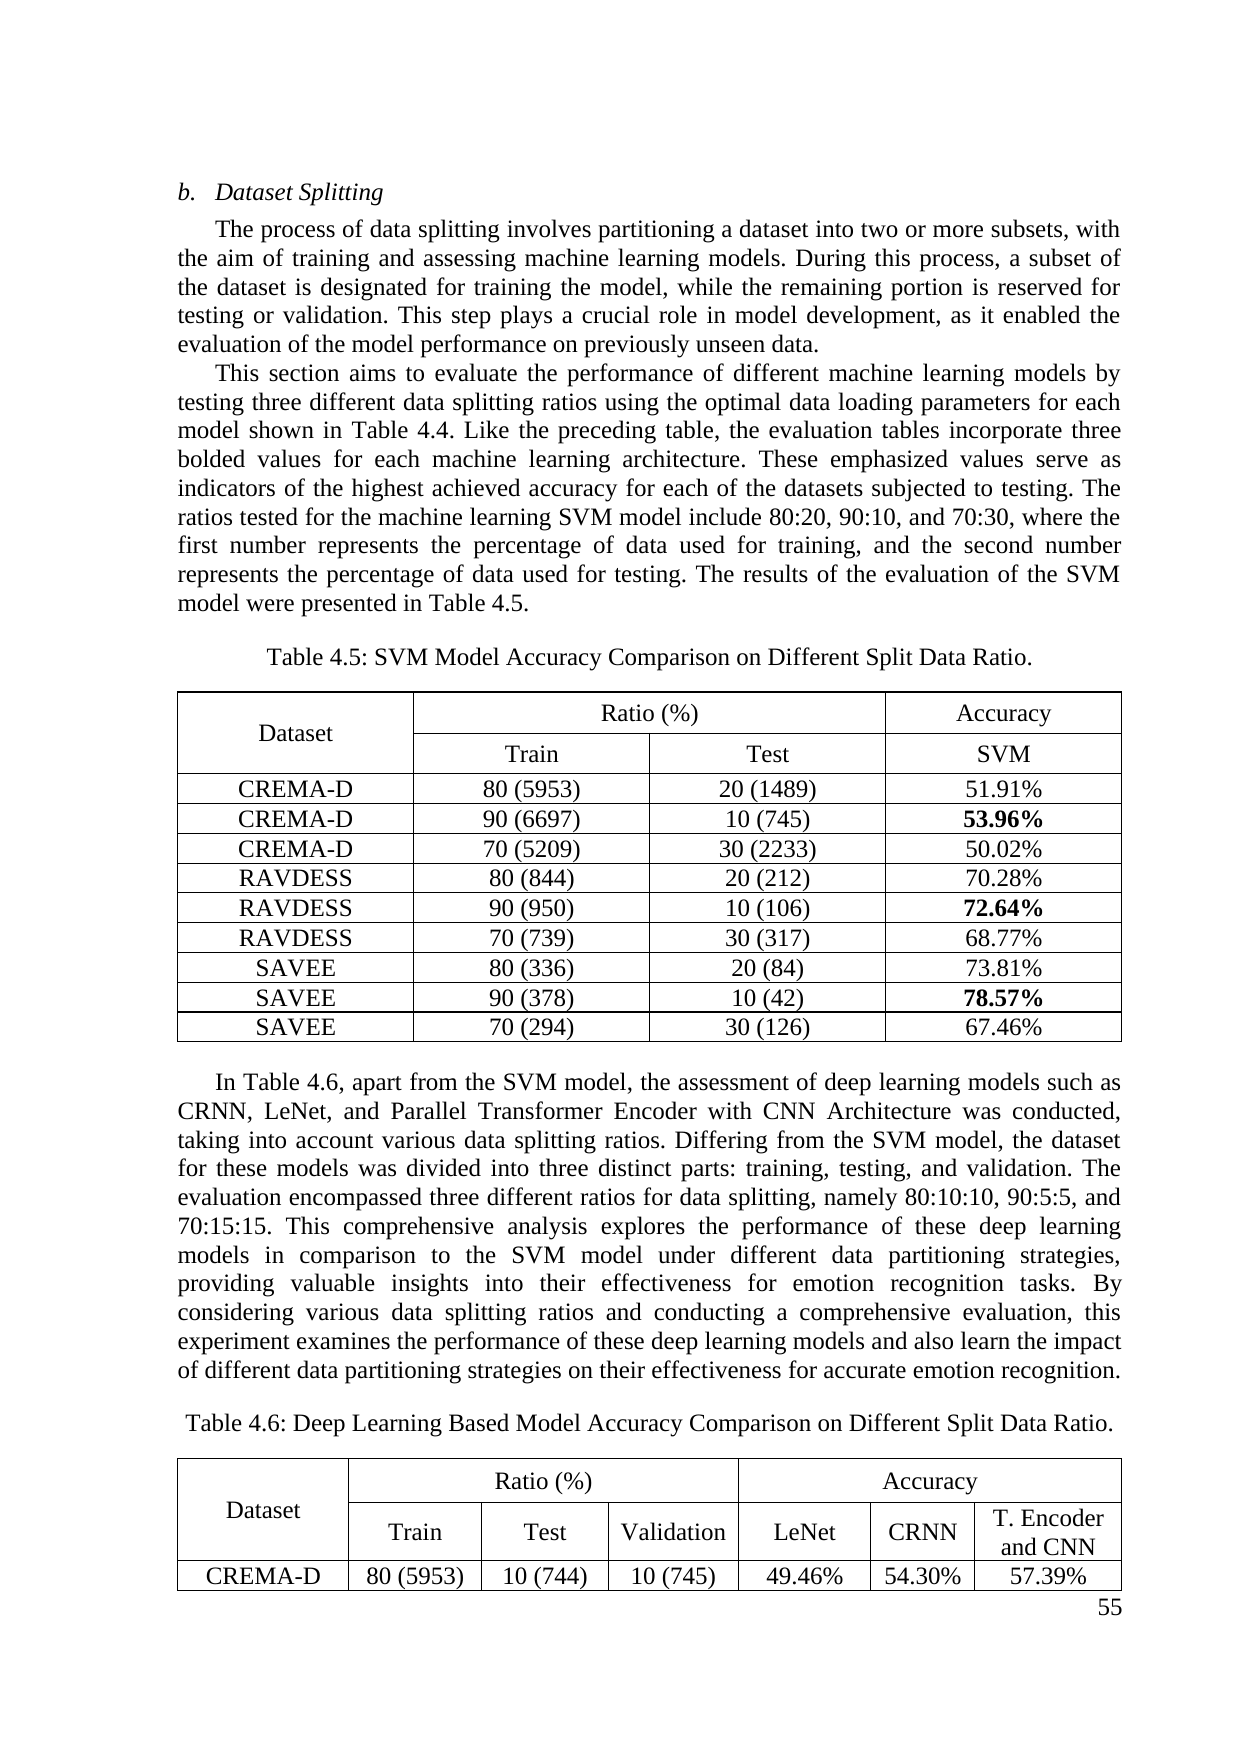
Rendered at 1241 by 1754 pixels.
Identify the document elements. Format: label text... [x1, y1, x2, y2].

table_cell 20 (1489) [650, 774, 885, 803]
table_cell RAVDESS [178, 864, 413, 892]
table_cell 51.91% [886, 774, 1121, 803]
table_cell 80 (844) [414, 864, 649, 892]
table_cell CRNN [871, 1503, 974, 1560]
table_cell RAVDESS [178, 893, 413, 922]
table_cell Test [650, 734, 885, 773]
table_header Accuracy [739, 1459, 1121, 1502]
table_cell 70 (294) [414, 1013, 649, 1041]
list Dataset Splitting [177, 177, 1122, 206]
table_header Ratio (%) [414, 693, 885, 733]
table_cell 20 (212) [650, 864, 885, 892]
table_cell Test [482, 1503, 608, 1560]
table_cell LeNet [739, 1503, 870, 1560]
table_cell T. Encoder and CNN [975, 1503, 1121, 1560]
table_cell 10 (744) [482, 1561, 608, 1590]
text This section aims to evaluate the performance of different machine learning models by testing three different data splitting ratios using the optimal data loading parameters for each model shown in Table 4.4. Like the preceding table, the evaluation tables incorporate three bolded values for each machine learning architecture. These emphasized values serve as indicators of the highest achieved accuracy for each of the datasets subjected to testing. The ratios tested for the machine learning SVM model include 80:20, 90:10, and 70:30, where the first number represents the percentage of data used for training, and the second number represents the percentage of data used for testing. The results of the evaluation of the SVM model were presented in Table 4.5. [177, 358, 1122, 617]
table_cell 72.64% [886, 893, 1121, 922]
table_cell 57.39% [975, 1561, 1121, 1590]
table_cell CREMA-D [178, 804, 413, 833]
table_cell Train [349, 1503, 481, 1560]
table_cell Validation [609, 1503, 738, 1560]
table_cell 10 (745) [609, 1561, 738, 1590]
table_cell 90 (378) [414, 983, 649, 1011]
text Table 4.6: Deep Learning Based Model Accuracy Comparison on Different Split Data Ratio. [177, 1408, 1122, 1437]
table_cell 68.77% [886, 923, 1121, 952]
table_cell 67.46% [886, 1013, 1121, 1041]
table_cell 20 (84) [650, 953, 885, 982]
table_header Accuracy [886, 693, 1121, 733]
table_cell 80 (5953) [349, 1561, 481, 1590]
table_cell 90 (6697) [414, 804, 649, 833]
table_cell 54.30% [871, 1561, 974, 1590]
table_cell 53.96% [886, 804, 1121, 833]
text The process of data splitting involves partitioning a dataset into two or more subsets, with the aim of training and assessing machine learning models. During this process, a subset of the dataset is designated for training the model, while the remaining portion is reserved for testing or validation. This step plays a crucial role in model development, as it enabled the evaluation of the model performance on previously unseen data. [177, 214, 1122, 358]
table_header Ratio (%) [349, 1459, 738, 1502]
table_header Dataset [178, 693, 413, 773]
table_cell 10 (106) [650, 893, 885, 922]
table_cell CREMA-D [178, 774, 413, 803]
table_cell 49.46% [739, 1561, 870, 1590]
table_cell 78.57% [886, 983, 1121, 1011]
text Table 4.5: SVM Model Accuracy Comparison on Different Split Data Ratio. [177, 642, 1122, 671]
table_cell 30 (317) [650, 923, 885, 952]
table_header Dataset [178, 1459, 348, 1560]
table_cell CREMA-D [178, 834, 413, 862]
table_cell 70.28% [886, 864, 1121, 892]
table_cell 10 (745) [650, 804, 885, 833]
table_cell Train [414, 734, 649, 773]
table_cell 90 (950) [414, 893, 649, 922]
table_cell 70 (739) [414, 923, 649, 952]
text In Table 4.6, apart from the SVM model, the assessment of deep learning models such as CRNN, LeNet, and Parallel Transformer Encoder with CNN Architecture was conducted, taking into account various data splitting ratios. Differing from the SVM model, the dataset for these models was divided into three distinct parts: training, testing, and validation. The evaluation encompassed three different ratios for data splitting, namely 80:10:10, 90:5:5, and 70:15:15. This comprehensive analysis explores the performance of these deep learning models in comparison to the SVM model under different data partitioning strategies, providing valuable insights into their effectiveness for emotion recognition tasks. By considering various data splitting ratios and conducting a comprehensive evaluation, this experiment examines the performance of these deep learning models and also learn the impact of different data partitioning strategies on their effectiveness for accurate emotion recognition. [177, 1067, 1122, 1383]
table_cell RAVDESS [178, 923, 413, 952]
table_cell SAVEE [178, 1013, 413, 1041]
table_cell 70 (5209) [414, 834, 649, 862]
table_cell SVM [886, 734, 1121, 773]
table_cell SAVEE [178, 983, 413, 1011]
table_cell SAVEE [178, 953, 413, 982]
table_cell 10 (42) [650, 983, 885, 1011]
table_cell 73.81% [886, 953, 1121, 982]
table_cell 80 (5953) [414, 774, 649, 803]
table_cell CREMA-D [178, 1561, 348, 1590]
table_cell 30 (2233) [650, 834, 885, 862]
table_cell 80 (336) [414, 953, 649, 982]
table_cell 50.02% [886, 834, 1121, 862]
table_cell 30 (126) [650, 1013, 885, 1041]
